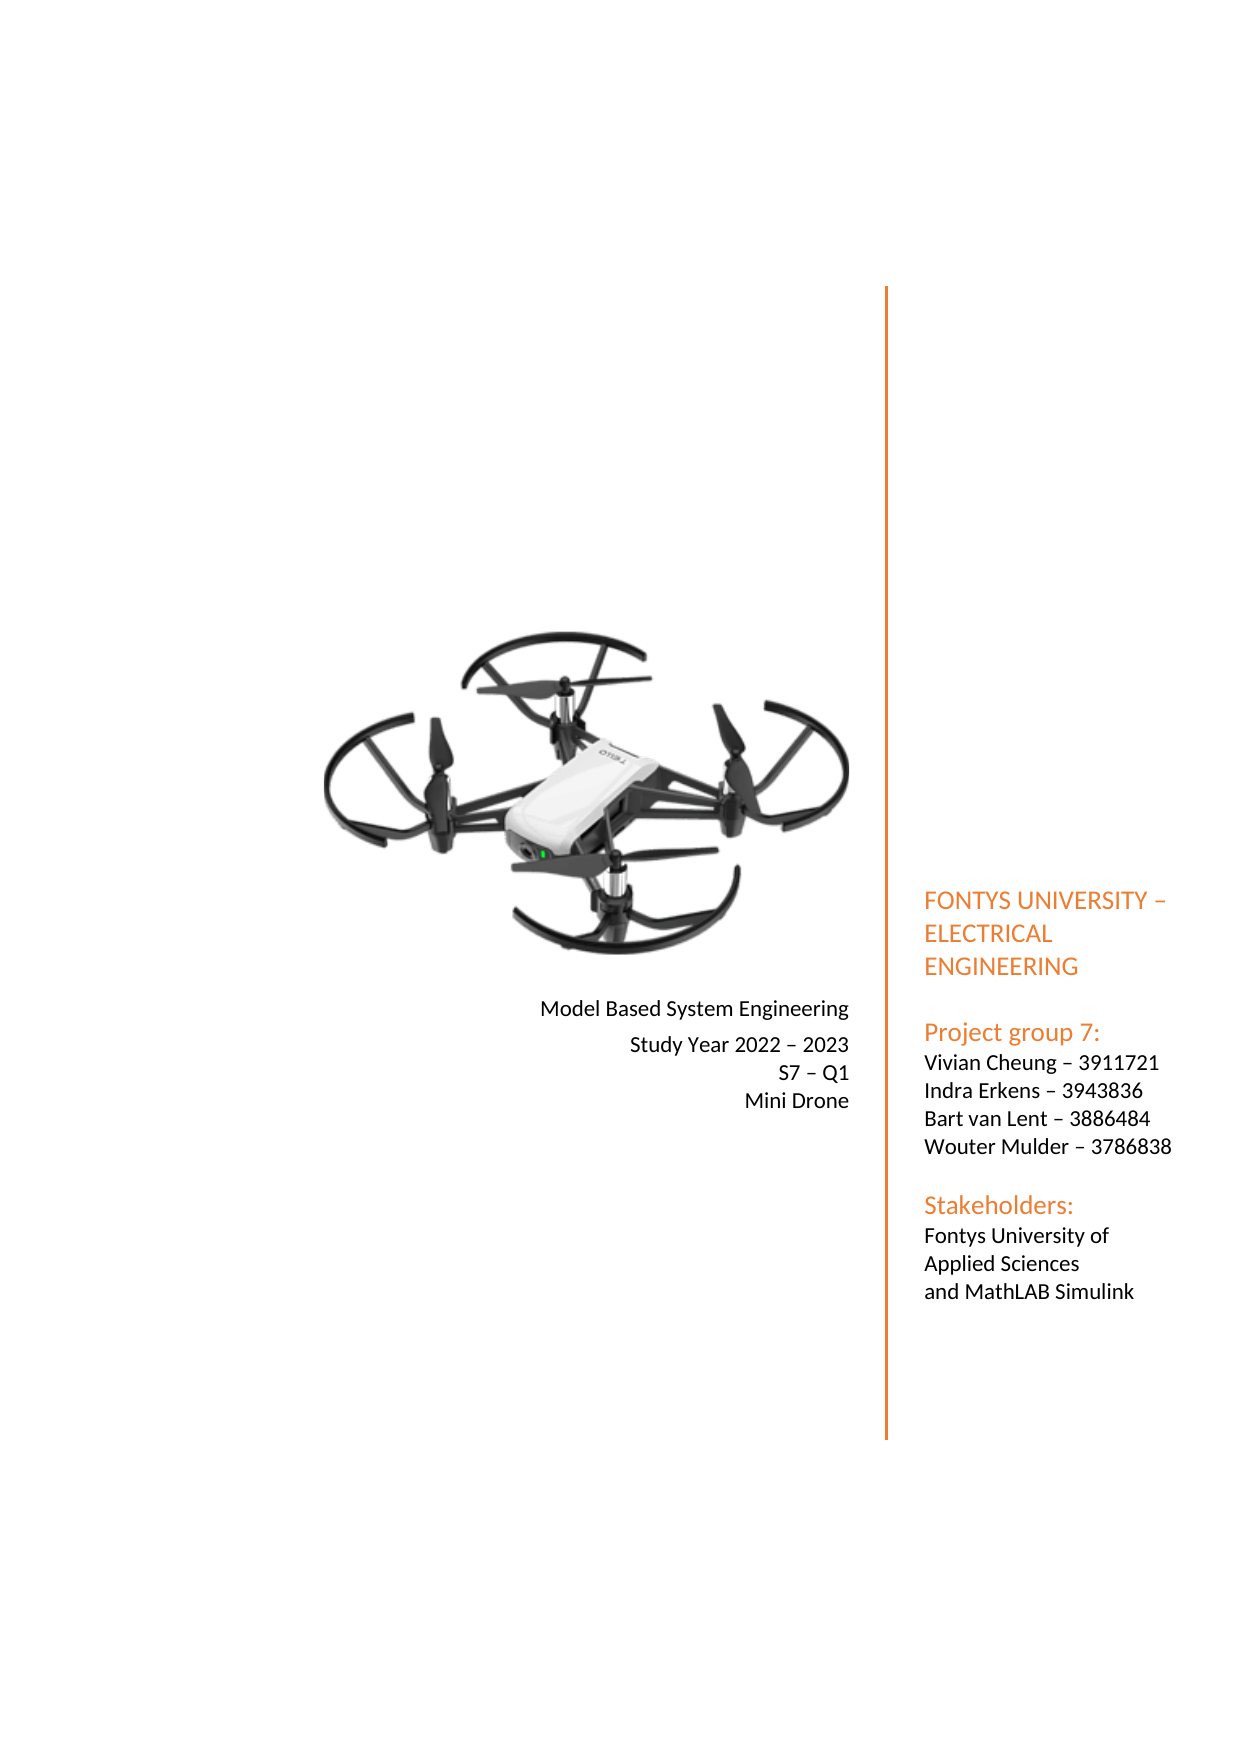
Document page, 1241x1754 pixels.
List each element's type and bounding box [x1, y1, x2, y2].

picture [323, 611, 850, 976]
